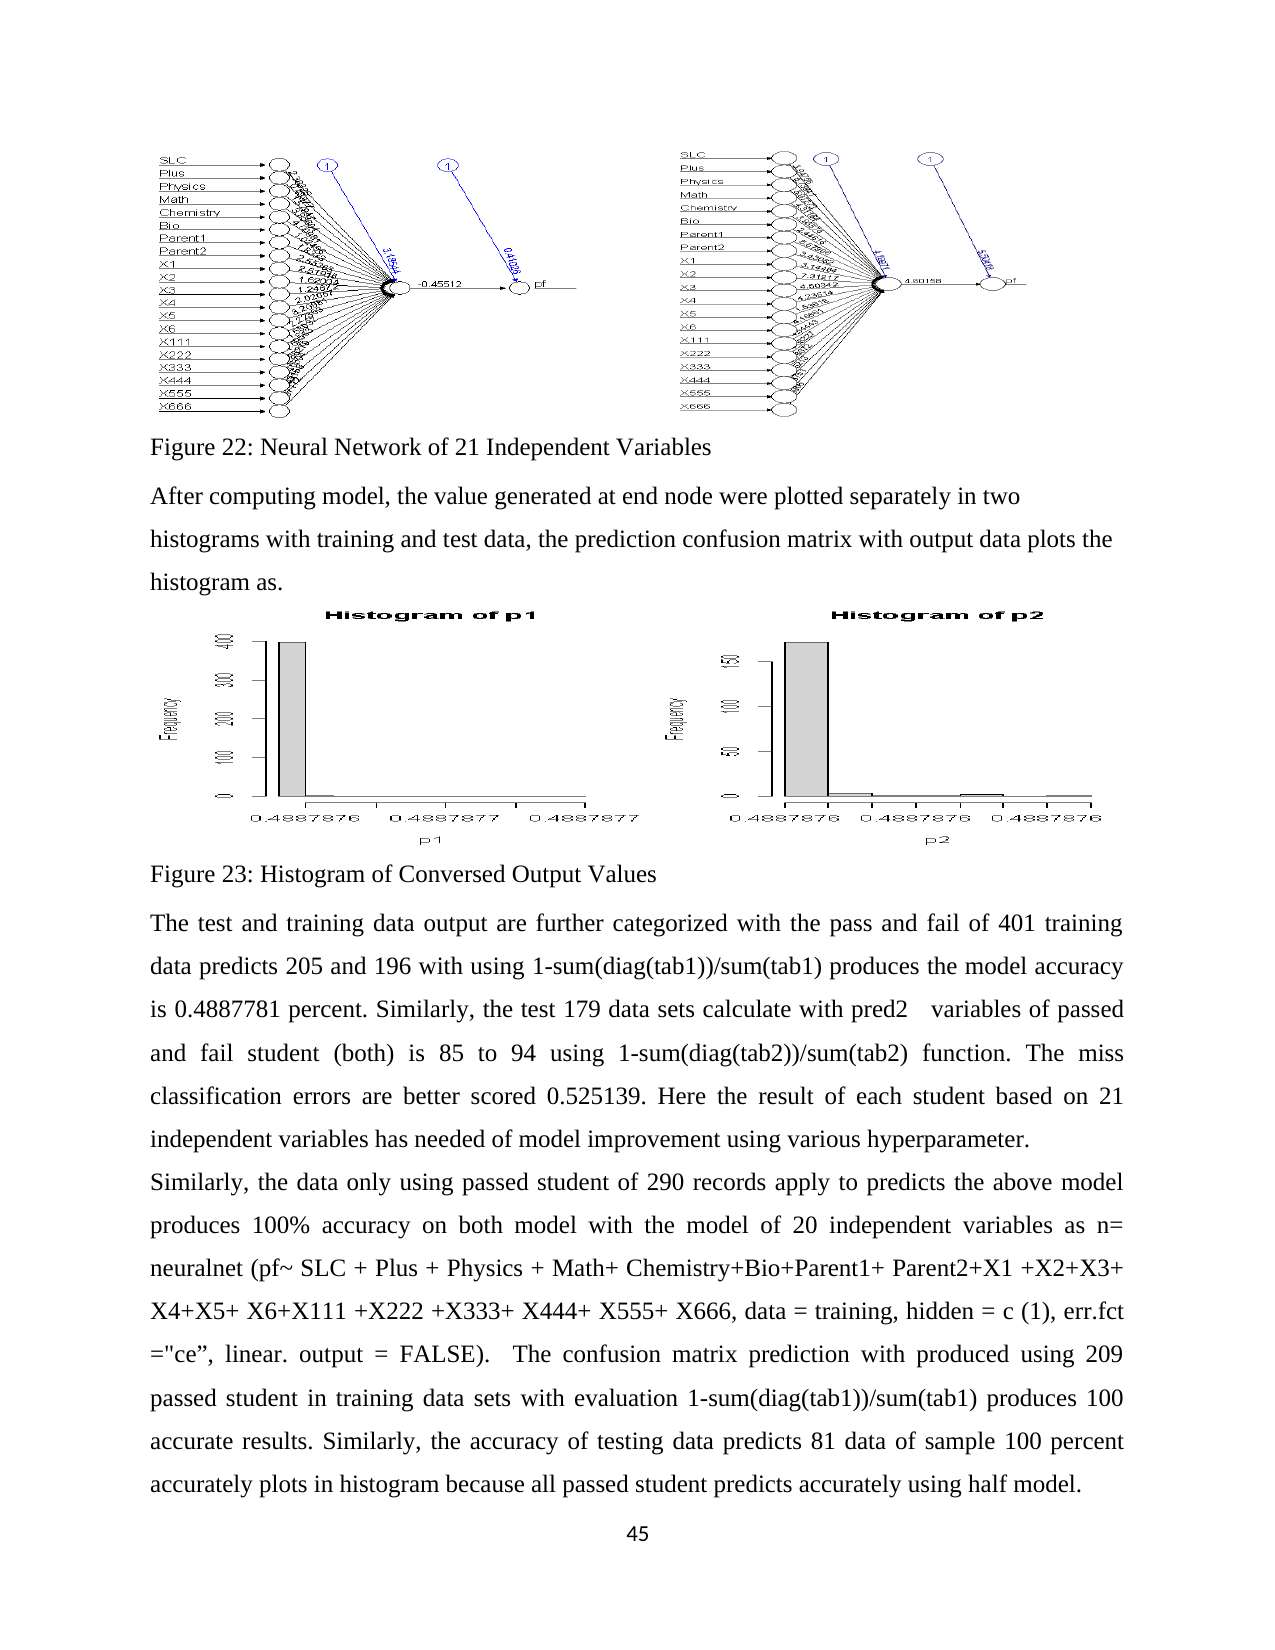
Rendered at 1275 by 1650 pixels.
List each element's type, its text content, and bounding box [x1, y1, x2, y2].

picture [150, 156, 577, 418]
text The test and training data output are further categorized with the pass and fail of 401 training data predicts 205 and 196 with using 1-sum(diag(tab1))/sum(tab1) produces the model accuracy is 0.4887781 percent. Similarly, the test 179 data sets calculate with pred2 variables of passed and fail student (both) is 85 to 94 using 1-sum(diag(tab2))/sum(tab2) function. The miss classification errors are better scored 0.525139. Here the result of each student based on 21 independent variables has needed of model improvement using various hyperparameter. [150, 908, 1125, 1153]
text Figure 22: Neural Network of 21 Independent Variables [150, 432, 1125, 460]
text Similarly, the data only using passed student of 290 records apply to predicts the above model produces 100% accuracy on both model with the model of 20 independent variables as n= neuralnet (pf~ SLC + Plus + Physics + Math+ Chemistry+Bio+Parent1+ Parent2+X1 +X2+X3+ X4+X5+ X6+X111 +X222 +X333+ X444+ X555+ X666, data = training, hidden = c (1), err.fct ="ce”, linear. output = FALSE). The confusion matrix prediction with produced using 209 passed student in training data sets with evaluation 1-sum(diag(tab1))/sum(tab1) produces 100 accurate results. Similarly, the accuracy of testing data predicts 81 data of sample 100 percent accurately plots in histogram because all passed student predicts accurately using half model. [150, 1167, 1125, 1498]
picture [151, 607, 1108, 847]
picture [670, 150, 1027, 418]
text Figure 23: Histogram of Conversed Output Values [150, 859, 1125, 887]
